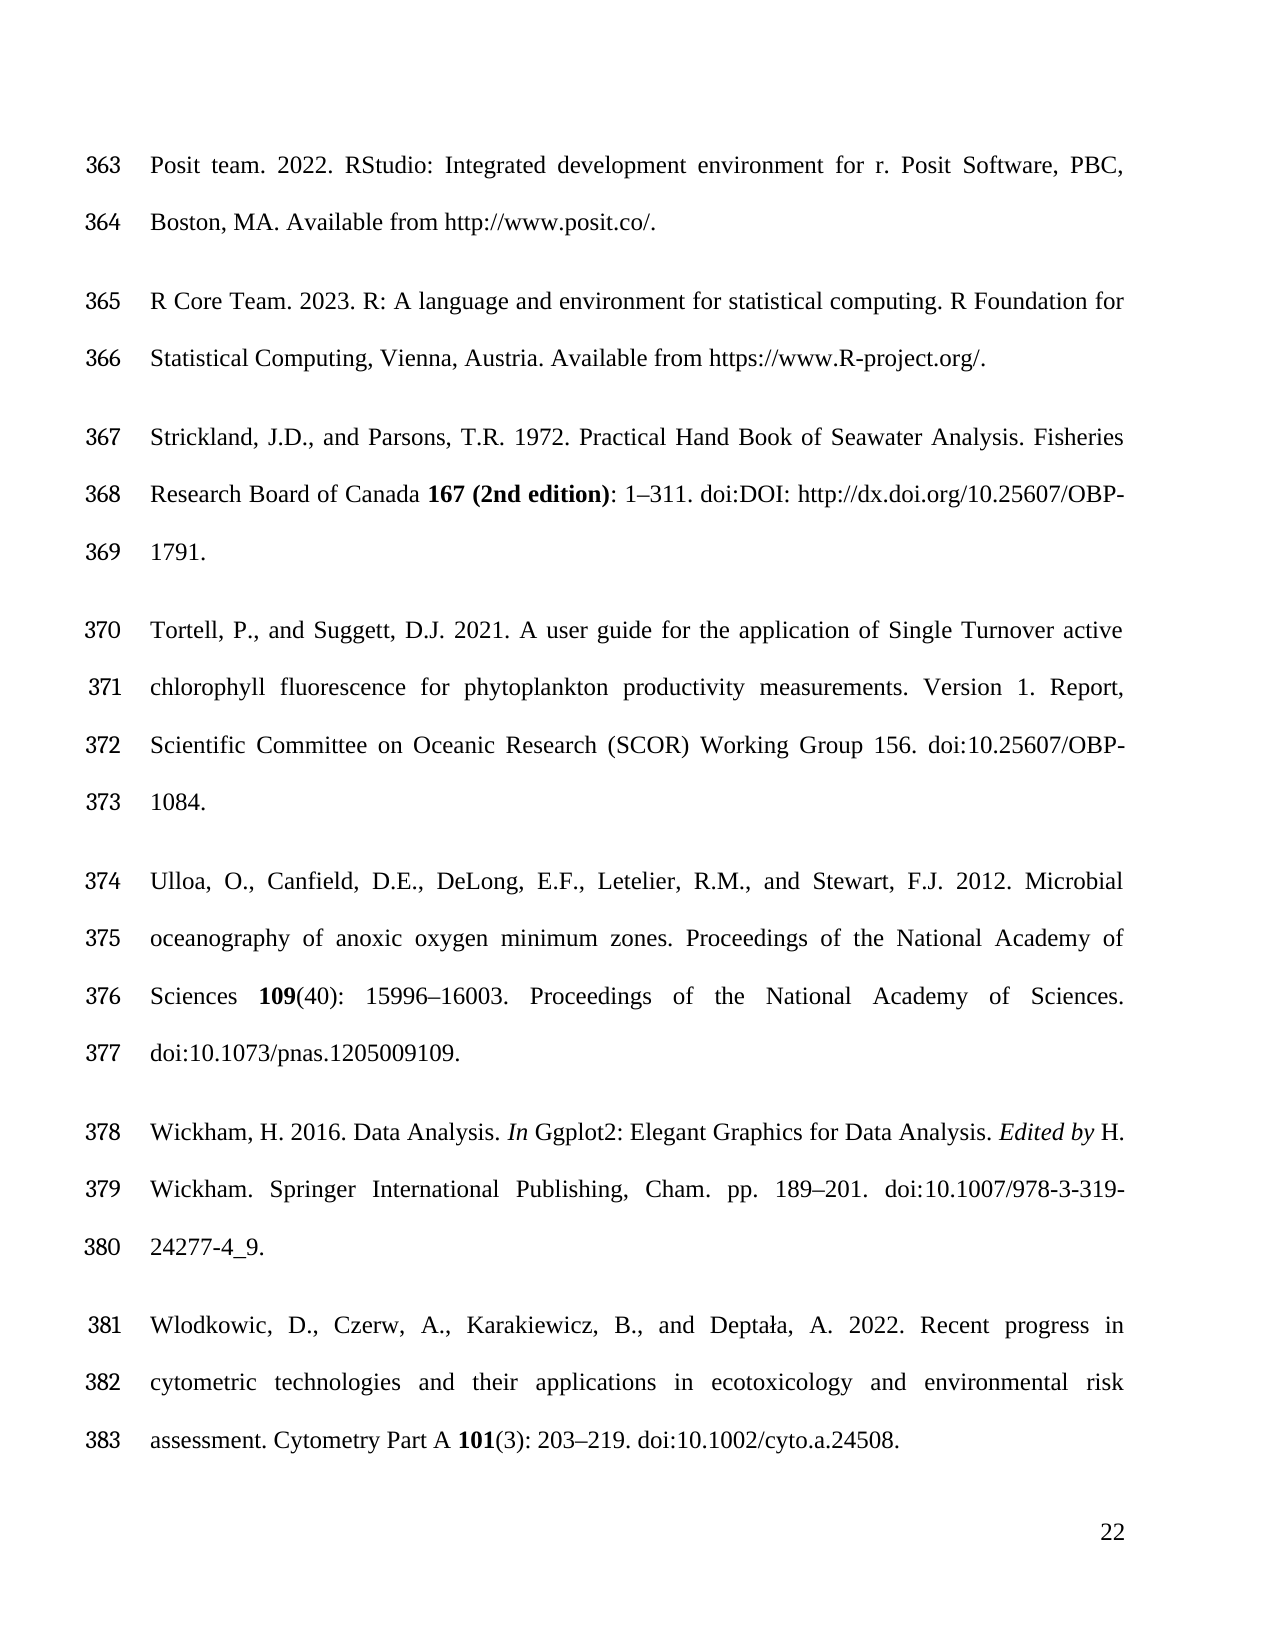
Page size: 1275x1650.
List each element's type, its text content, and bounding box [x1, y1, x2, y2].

text Ulloa, O., Canfield, D.E., DeLong, E.F., Letelier, R.M., and Stewart, F.J. 2012. Microbial oceanography of anoxic oxygen minimum zones. Proceedings of the National Academy of Sciences 109(40): 15996–16003. Proceedings of the National Academy of Sciences. doi:10.1073/pnas.1205009109. [150, 866, 1125, 1067]
text Wlodkowic, D., Czerw, A., Karakiewicz, B., and Deptała, A. 2022. Recent progress in cytometric technologies and their applications in ecotoxicology and environmental risk assessment. Cytometry Part A 101(3): 203–219. doi:10.1002/cyto.a.24508. [150, 1310, 1125, 1454]
text R Core Team. 2023. R: A language and environment for statistical computing. R Foundation for Statistical Computing, Vienna, Austria. Available from https://www.R-project.org/. [150, 286, 1125, 372]
text Wickham, H. 2016. Data Analysis. In Ggplot2: Elegant Graphics for Data Analysis. Edited by H. Wickham. Springer International Publishing, Cham. pp. 189–201. doi:10.1007/978-3-319-24277-4_9. [150, 1117, 1125, 1260]
text Posit team. 2022. RStudio: Integrated development environment for r. Posit Software, PBC, Boston, MA. Available from http://www.posit.co/. [150, 150, 1125, 236]
text Tortell, P., and Suggett, D.J. 2021. A user guide for the application of Single Turnover active chlorophyll fluorescence for phytoplankton productivity measurements. Version 1. Report, Scientific Committee on Oceanic Research (SCOR) Working Group 156. doi:10.25607/OBP-1084. [150, 615, 1125, 816]
text Strickland, J.D., and Parsons, T.R. 1972. Practical Hand Book of Seawater Analysis. Fisheries Research Board of Canada 167 (2nd edition): 1–311. doi:DOI: http://dx.doi.org/10.25607/OBP-1791. [150, 422, 1125, 565]
